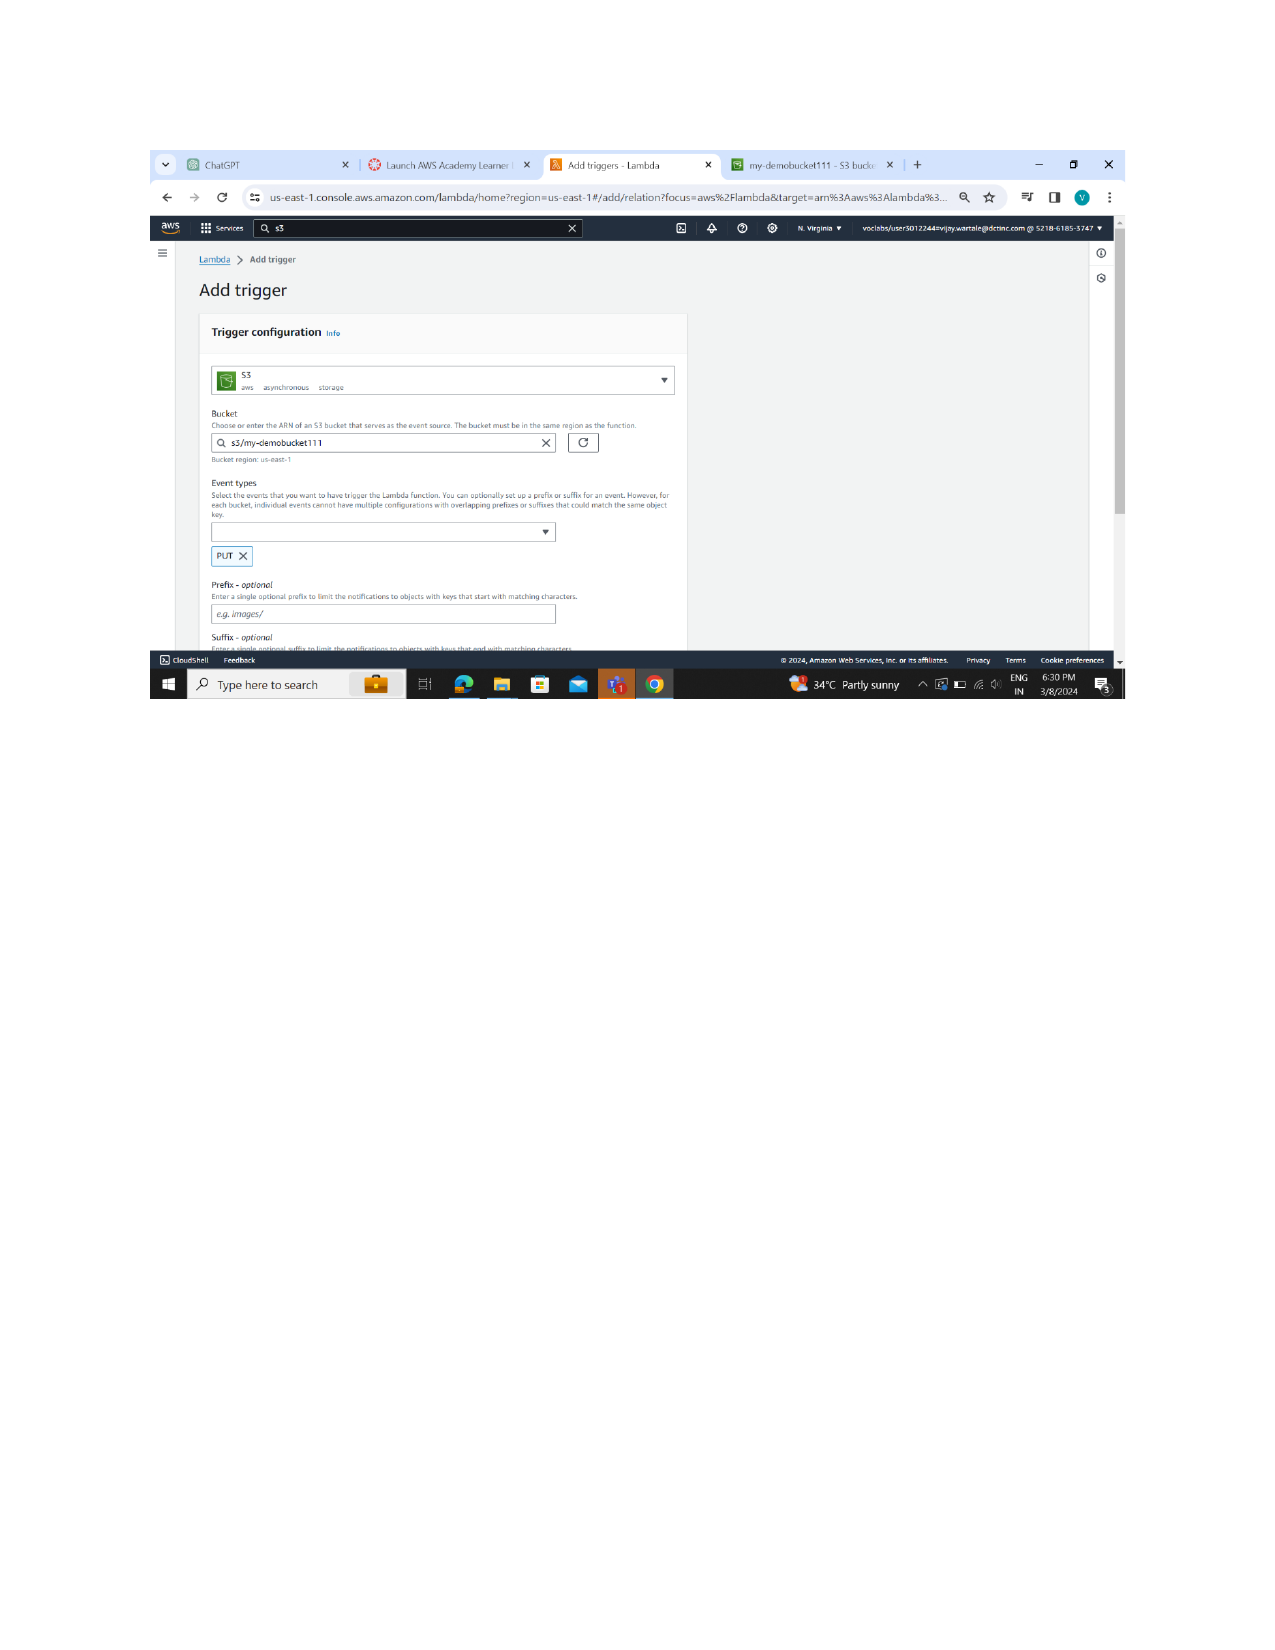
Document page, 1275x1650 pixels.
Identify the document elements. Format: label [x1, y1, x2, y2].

picture [150, 150, 1125, 699]
